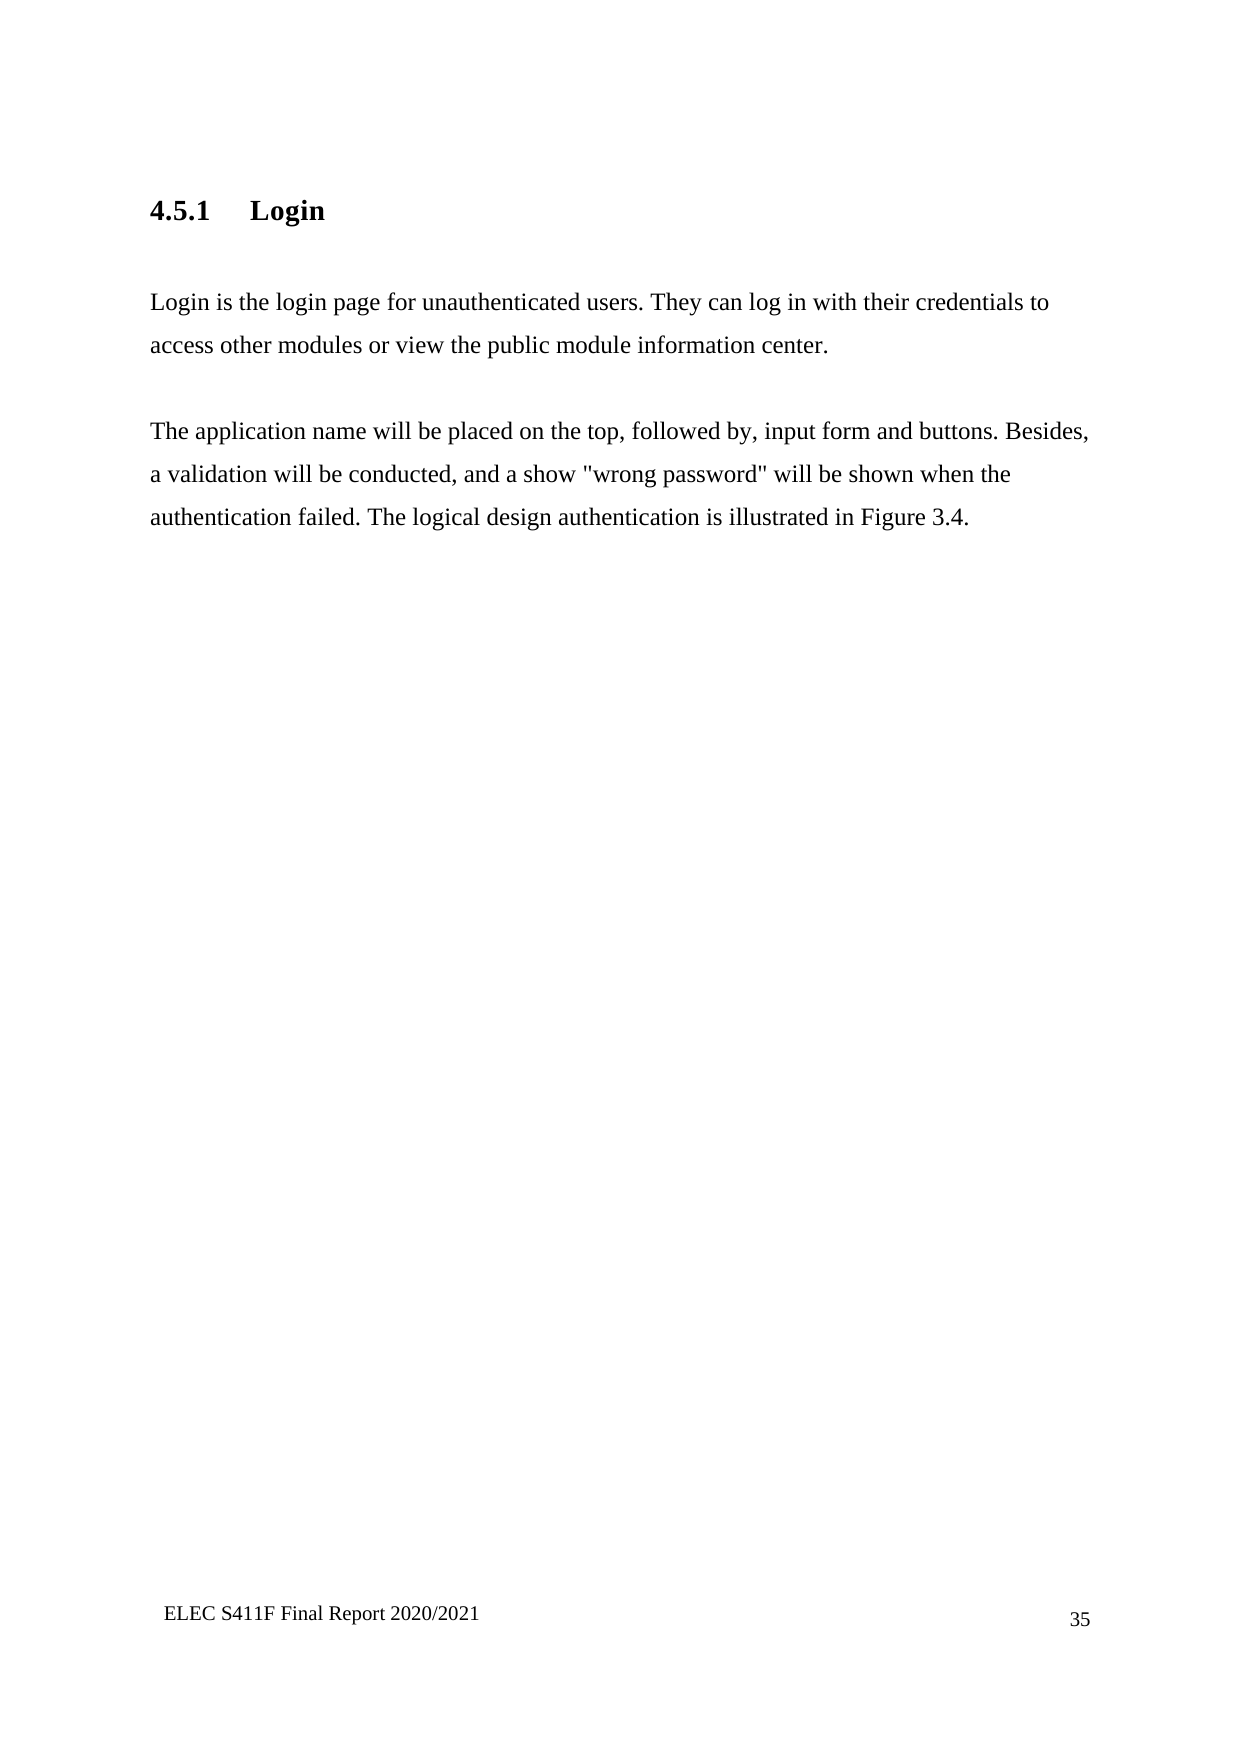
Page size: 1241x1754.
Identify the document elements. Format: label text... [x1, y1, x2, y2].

text The application name will be placed on the top, followed by, input form and buttons. Besides, a validation will be conducted, and a show "wrong password" will be shown when the authentication failed. The logical design authentication is illustrated in Figure 3.4. [150, 416, 1090, 531]
subtitle Login [150, 193, 1090, 227]
text Login is the login page for unauthenticated users. They can log in with their credentials to access other modules or view the public module information center. [150, 287, 1090, 358]
